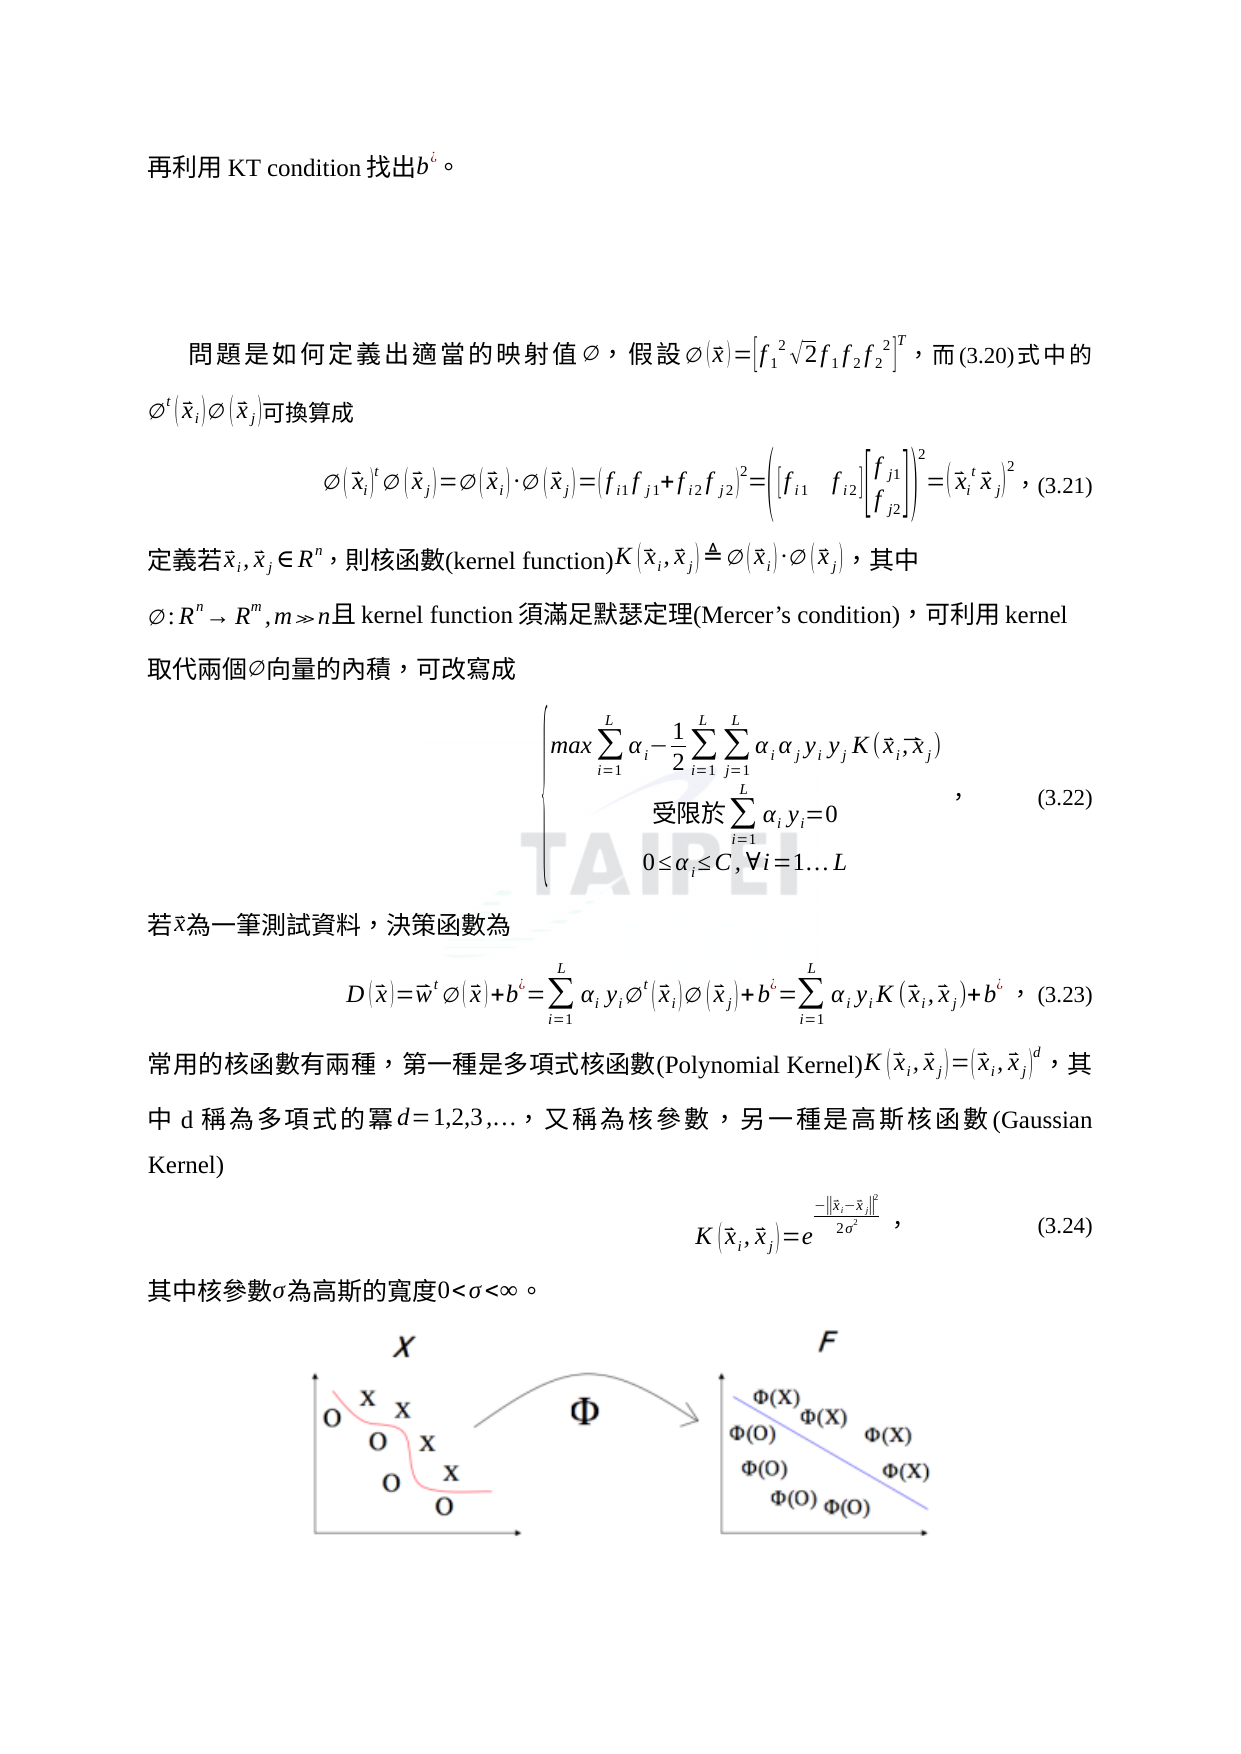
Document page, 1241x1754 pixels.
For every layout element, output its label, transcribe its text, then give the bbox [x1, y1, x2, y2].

picture [303, 1326, 938, 1547]
text 若為一筆測試資料，決策函數為 [148, 906, 1092, 942]
text ， (3.24) [148, 1193, 1092, 1255]
text 問題是如何定義出適當的映射值，假設，而(3.20)式中的可換算成 [148, 331, 1092, 429]
text ， (3.22) [148, 704, 1092, 889]
text 再利用KT condition找出。 [148, 148, 1092, 184]
text 定義若，則核函數(kernel function)，其中且kernel function須滿足默瑟定理(Mercer’s condition)，可利用kernel取代兩個向量的內積，可改寫成 [148, 541, 1092, 686]
text 其中核參數為高斯的寬度。 [148, 1272, 1092, 1308]
text ，(3.21) [148, 445, 1092, 524]
text 常用的核函數有兩種，第一種是多項式核函數(Polynomial Kernel)，其中d稱為多項式的冪，又稱為核參數，另一種是高斯核函數(Gaussian Kernel) [148, 1044, 1092, 1178]
text ， (3.23) [148, 960, 1092, 1027]
